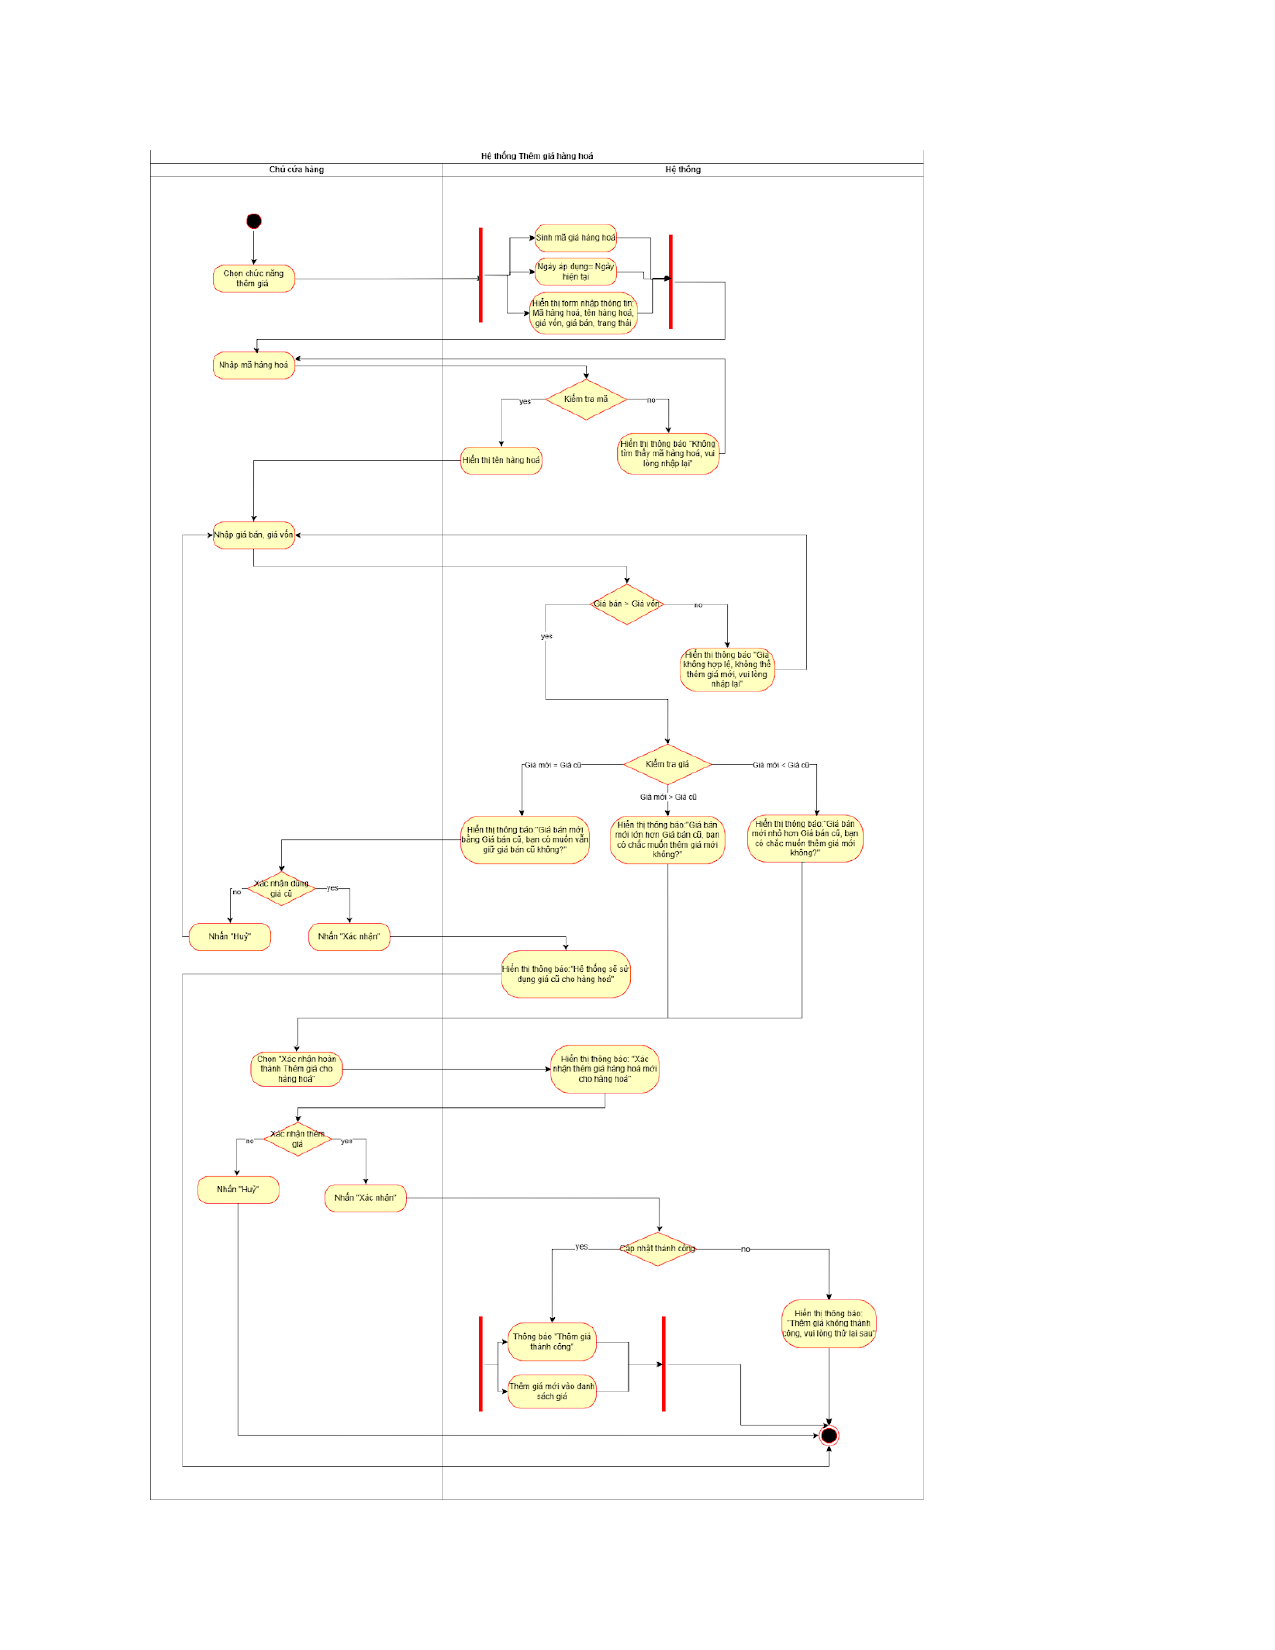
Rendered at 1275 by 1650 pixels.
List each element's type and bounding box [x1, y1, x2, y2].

picture [150, 150, 924, 1500]
